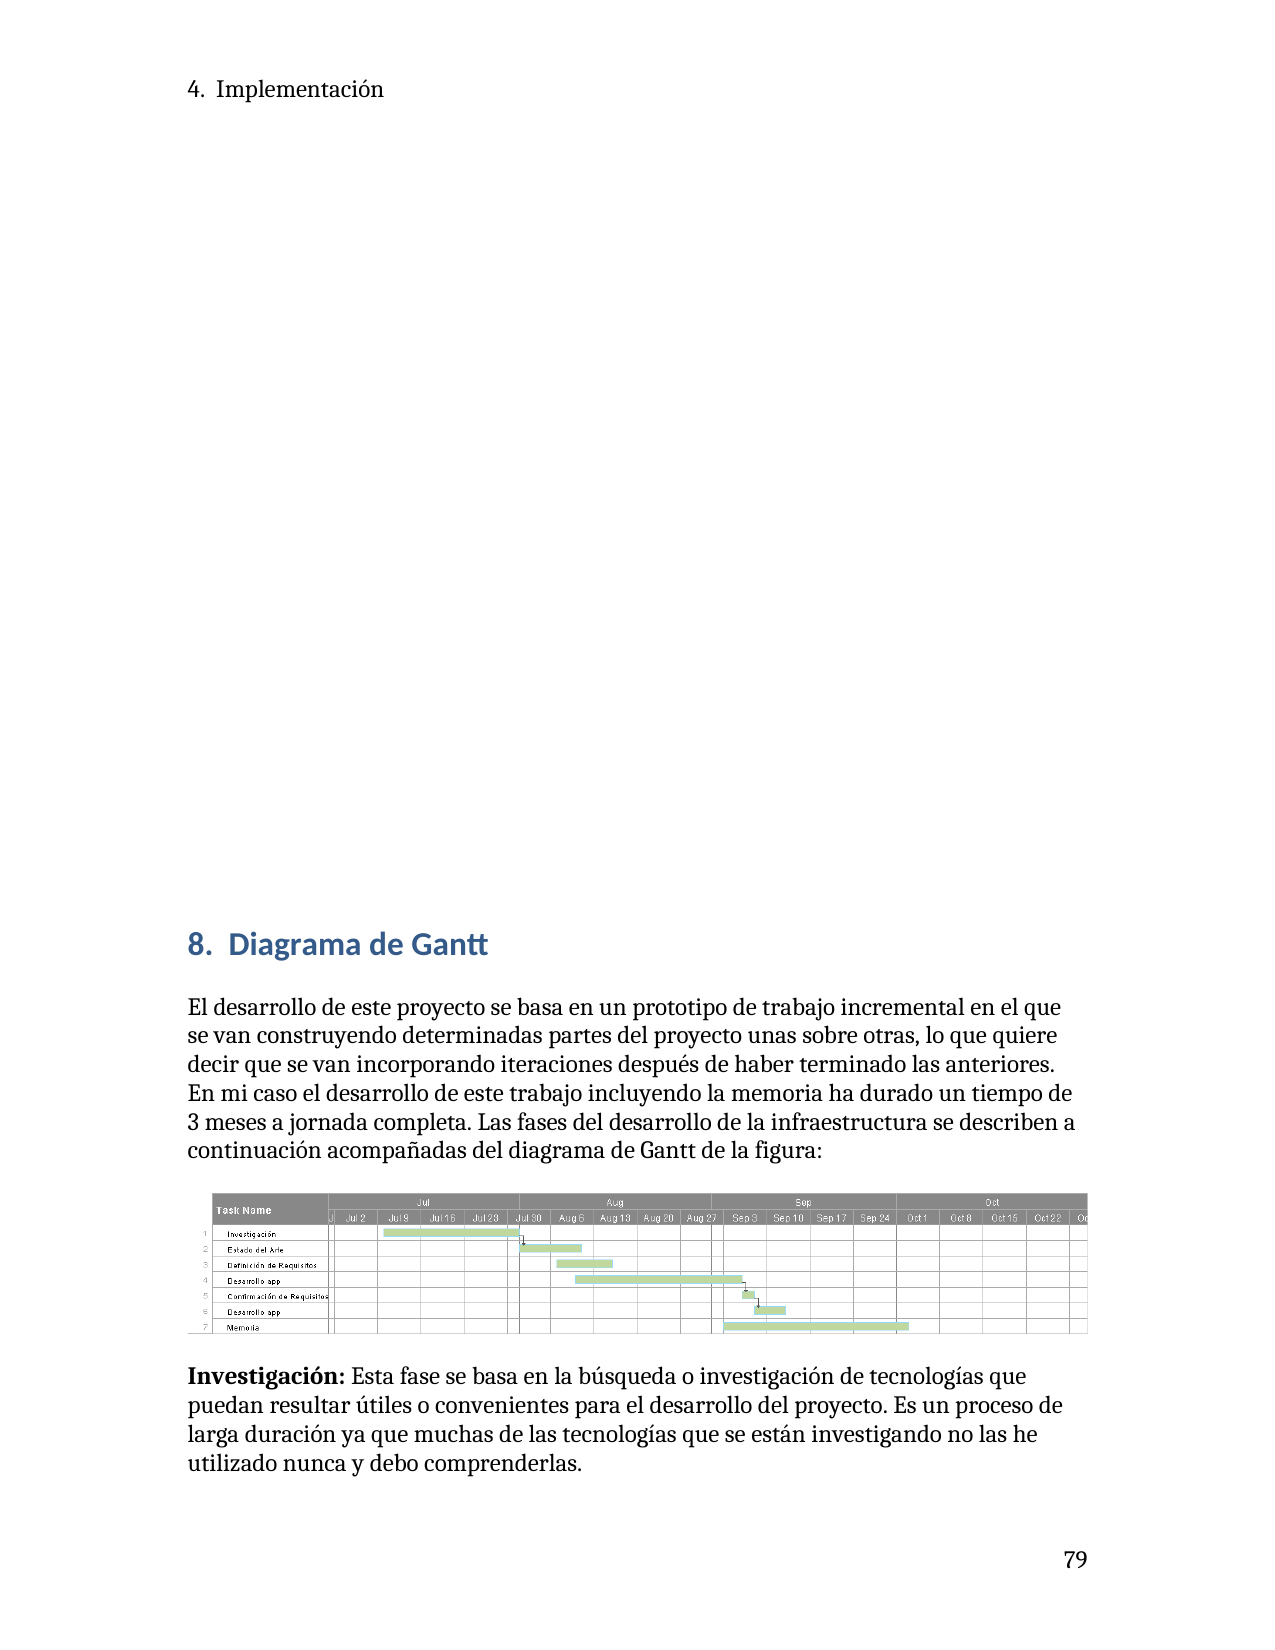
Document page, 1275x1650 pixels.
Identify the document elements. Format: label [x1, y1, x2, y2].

picture [187, 1193, 1088, 1334]
